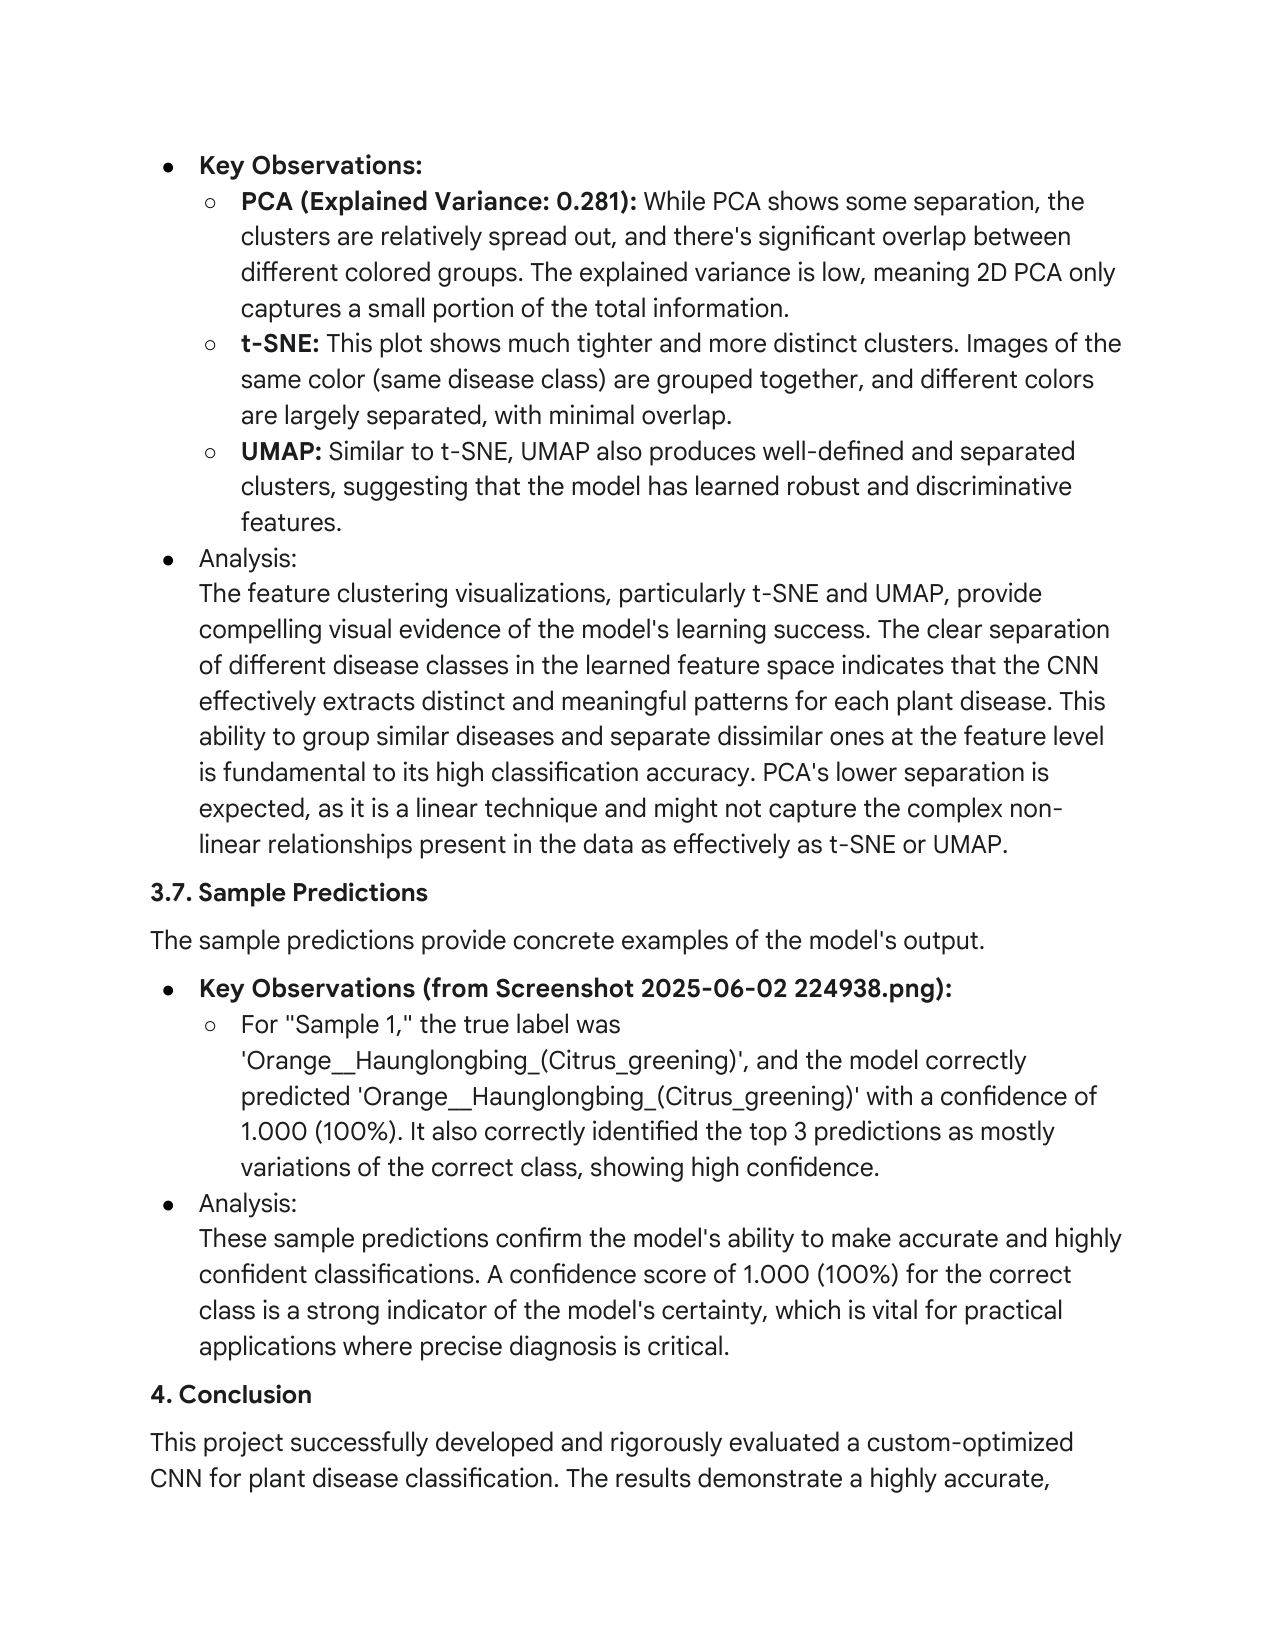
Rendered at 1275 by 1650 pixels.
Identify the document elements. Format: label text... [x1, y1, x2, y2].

list t-SNE: This plot shows much tighter and more distinct clusters. Images of the same color (same disease class) are grouped together, and different colors are largely separated, with minimal overlap. [203, 329, 1125, 431]
list For "Sample 1," the true label was 'Orange__Haunglongbing_(Citrus_greening)', and the model correctly predicted 'Orange__Haunglongbing_(Citrus_greening)' with a confidence of 1.000 (100%). It also correctly identified the top 3 predictions as mostly variations of the correct class, showing high confidence. [203, 1009, 1125, 1183]
list Analysis: These sample predictions confirm the model's ability to make accurate and highly confident classifications. A confidence score of 1.000 (100%) for the correct class is a strong indicator of the model's certainty, which is vital for practical applications where precise diagnosis is critical. [161, 1188, 1125, 1362]
list Key Observations: [161, 150, 1125, 181]
subtitle 3.7. Sample Predictions [150, 877, 1125, 908]
list PCA (Explained Variance: 0.281): While PCA shows some separation, the clusters are relatively spread out, and there's significant overlap between different colored groups. The explained variance is low, meaning 2D PCA only captures a small portion of the total information. [203, 186, 1125, 324]
text The sample predictions provide concrete examples of the model's output. [150, 925, 1125, 957]
list UMAP: Similar to t-SNE, UMAP also produces well-defined and separated clusters, suggesting that the model has learned robust and discriminative features. [203, 436, 1125, 539]
list Analysis: The feature clustering visualizations, particularly t-SNE and UMAP, provide compelling visual evidence of the model's learning success. The clear separation of different disease classes in the learned feature space indicates that the CNN effectively extracts distinct and meaningful patterns for each plant disease. This ability to group similar diseases and separate dissimilar ones at the feature level is fundamental to its high classification accuracy. PCA's lower separation is expected, as it is a linear technique and might not capture the complex non-linear relationships present in the data as effectively as t-SNE or UMAP. [161, 543, 1125, 860]
list Key Observations (from Screenshot 2025-06-02 224938.png): [161, 973, 1125, 1005]
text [150, 1427, 1125, 1494]
subtitle 4. Conclusion [150, 1379, 1125, 1410]
